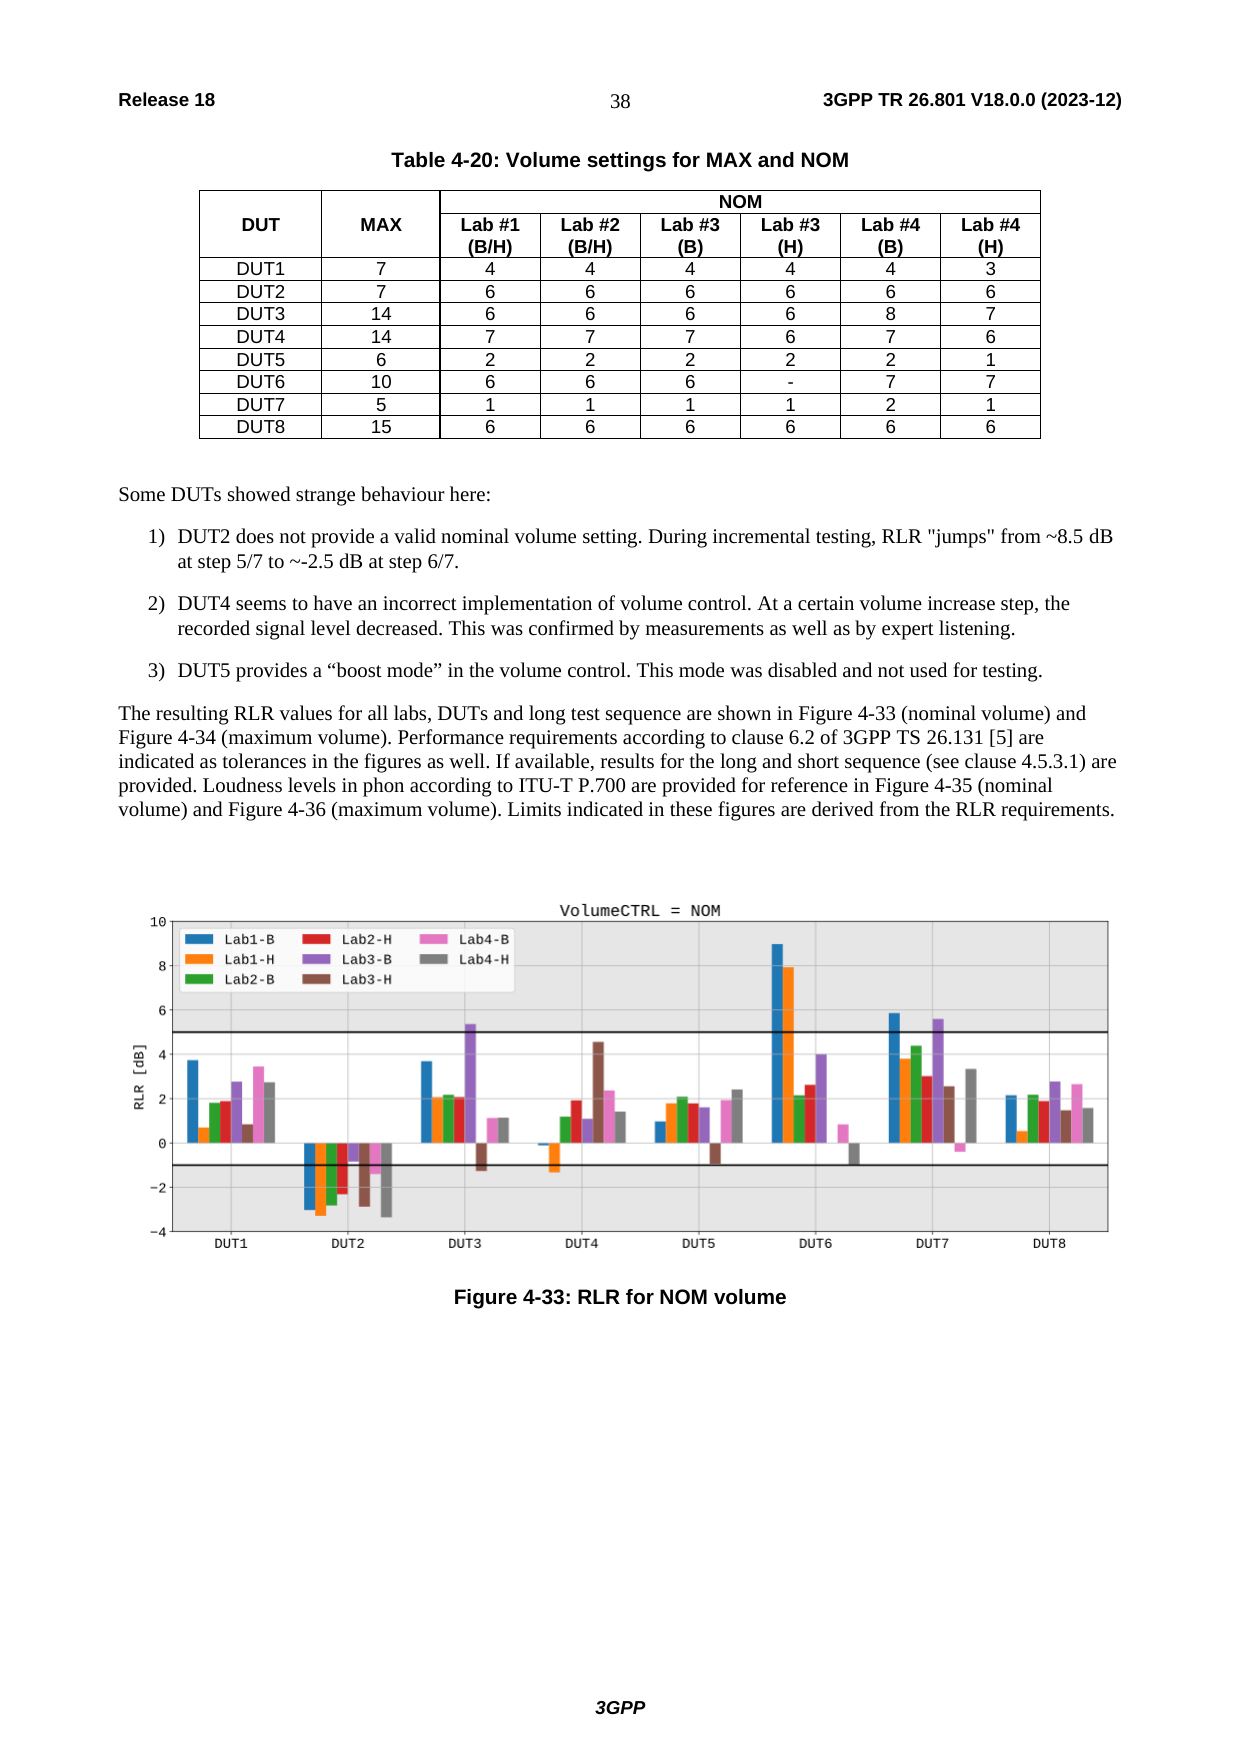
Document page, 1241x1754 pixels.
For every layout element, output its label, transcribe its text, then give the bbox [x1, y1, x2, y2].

table_cell 5 [322, 394, 439, 415]
table_cell 6 [541, 303, 640, 325]
table_cell 6 [741, 303, 840, 325]
table_cell 6 [941, 416, 1040, 438]
text Some DUTs showed strange behaviour here: [118, 482, 1122, 506]
table_cell 6 [322, 349, 439, 370]
table_cell DUT4 [200, 326, 321, 347]
table_header MAX [322, 191, 439, 257]
table_cell 1 [741, 394, 840, 415]
table_cell DUT1 [200, 258, 321, 279]
table_cell 7 [941, 303, 1040, 325]
table_cell Lab #1 (B/H) [441, 214, 540, 257]
table_cell 14 [322, 303, 439, 325]
table_cell - [741, 371, 840, 393]
table_cell DUT2 [200, 281, 321, 302]
table_cell 6 [841, 281, 940, 302]
table_cell DUT6 [200, 371, 321, 393]
table_header NOM [441, 191, 1040, 213]
table_cell 4 [441, 258, 540, 279]
table_cell 3 [941, 258, 1040, 279]
table_cell 6 [441, 371, 540, 393]
table_cell 6 [541, 416, 640, 438]
text Figure 4-33: RLR for NOM volume [118, 1284, 1122, 1308]
table_cell 1 [541, 394, 640, 415]
table_cell Lab #3 (B) [641, 214, 740, 257]
table_cell 6 [541, 281, 640, 302]
table_cell DUT7 [200, 394, 321, 415]
table_cell 6 [641, 371, 740, 393]
text Table 4-20: Volume settings for MAX and NOM [118, 147, 1122, 171]
table_cell 1 [441, 394, 540, 415]
table_cell 7 [941, 371, 1040, 393]
table_cell 6 [741, 416, 840, 438]
table_cell 6 [441, 281, 540, 302]
table_cell Lab #4 (B) [841, 214, 940, 257]
table_cell 6 [741, 281, 840, 302]
table_cell 2 [741, 349, 840, 370]
table_cell 7 [322, 258, 439, 279]
table_cell 2 [441, 349, 540, 370]
table_cell 2 [841, 394, 940, 415]
table_cell 6 [541, 371, 640, 393]
text The resulting RLR values for all labs, DUTs and long test sequence are shown in Figure 4-33 (nominal volume) and Figure 4-34 (maximum volume). Performance requirements according to clause 6.2 of 3GPP TS 26.131 [5] are indicated as tolerances in the figures as well. If available, results for the long and short sequence (see clause 4.5.3.1) are provided. Loudness levels in phon according to ITU-T P.700 are provided for reference in Figure 4-35 (nominal volume) and Figure 4-36 (maximum volume). Limits indicated in these figures are derived from the RLR requirements. [118, 701, 1122, 821]
table_cell 14 [322, 326, 439, 347]
table_cell 6 [641, 416, 740, 438]
table_cell 4 [541, 258, 640, 279]
table_cell 6 [641, 281, 740, 302]
table_cell DUT8 [200, 416, 321, 438]
table_cell 1 [941, 394, 1040, 415]
table_cell 6 [441, 303, 540, 325]
table_cell 1 [941, 349, 1040, 370]
table_cell Lab #4 (H) [941, 214, 1040, 257]
text 3) DUT5 provides a “boost mode” in the volume control. This mode was disabled and not used for testing. [148, 658, 1122, 682]
table_cell 6 [941, 281, 1040, 302]
picture [118, 889, 1123, 1266]
table_cell 1 [641, 394, 740, 415]
table_cell 6 [841, 416, 940, 438]
table_cell 4 [641, 258, 740, 279]
table_cell 7 [841, 371, 940, 393]
table_cell 7 [322, 281, 439, 302]
table_cell 10 [322, 371, 439, 393]
table_cell DUT3 [200, 303, 321, 325]
text 2) DUT4 seems to have an incorrect implementation of volume control. At a certain volume increase step, the recorded signal level decreased. This was confirmed by measurements as well as by expert listening. [148, 591, 1122, 639]
table_cell 7 [841, 326, 940, 347]
table_cell Lab #2 (B/H) [541, 214, 640, 257]
table_cell 7 [641, 326, 740, 347]
table_cell Lab #3 (H) [741, 214, 840, 257]
table_cell 2 [541, 349, 640, 370]
table_cell 6 [641, 303, 740, 325]
table_cell 7 [441, 326, 540, 347]
table_header DUT [200, 191, 321, 257]
table_cell 2 [641, 349, 740, 370]
table_cell 4 [741, 258, 840, 279]
table_cell DUT5 [200, 349, 321, 370]
text 1) DUT2 does not provide a valid nominal volume setting. During incremental testing, RLR "jumps" from ~8.5 dB at step 5/7 to ~-2.5 dB at step 6/7. [148, 524, 1122, 573]
table_cell 6 [441, 416, 540, 438]
table_cell 8 [841, 303, 940, 325]
table_cell 15 [322, 416, 439, 438]
table_cell 6 [741, 326, 840, 347]
table_cell 6 [941, 326, 1040, 347]
table_cell 7 [541, 326, 640, 347]
table_cell 2 [841, 349, 940, 370]
table_cell 4 [841, 258, 940, 279]
